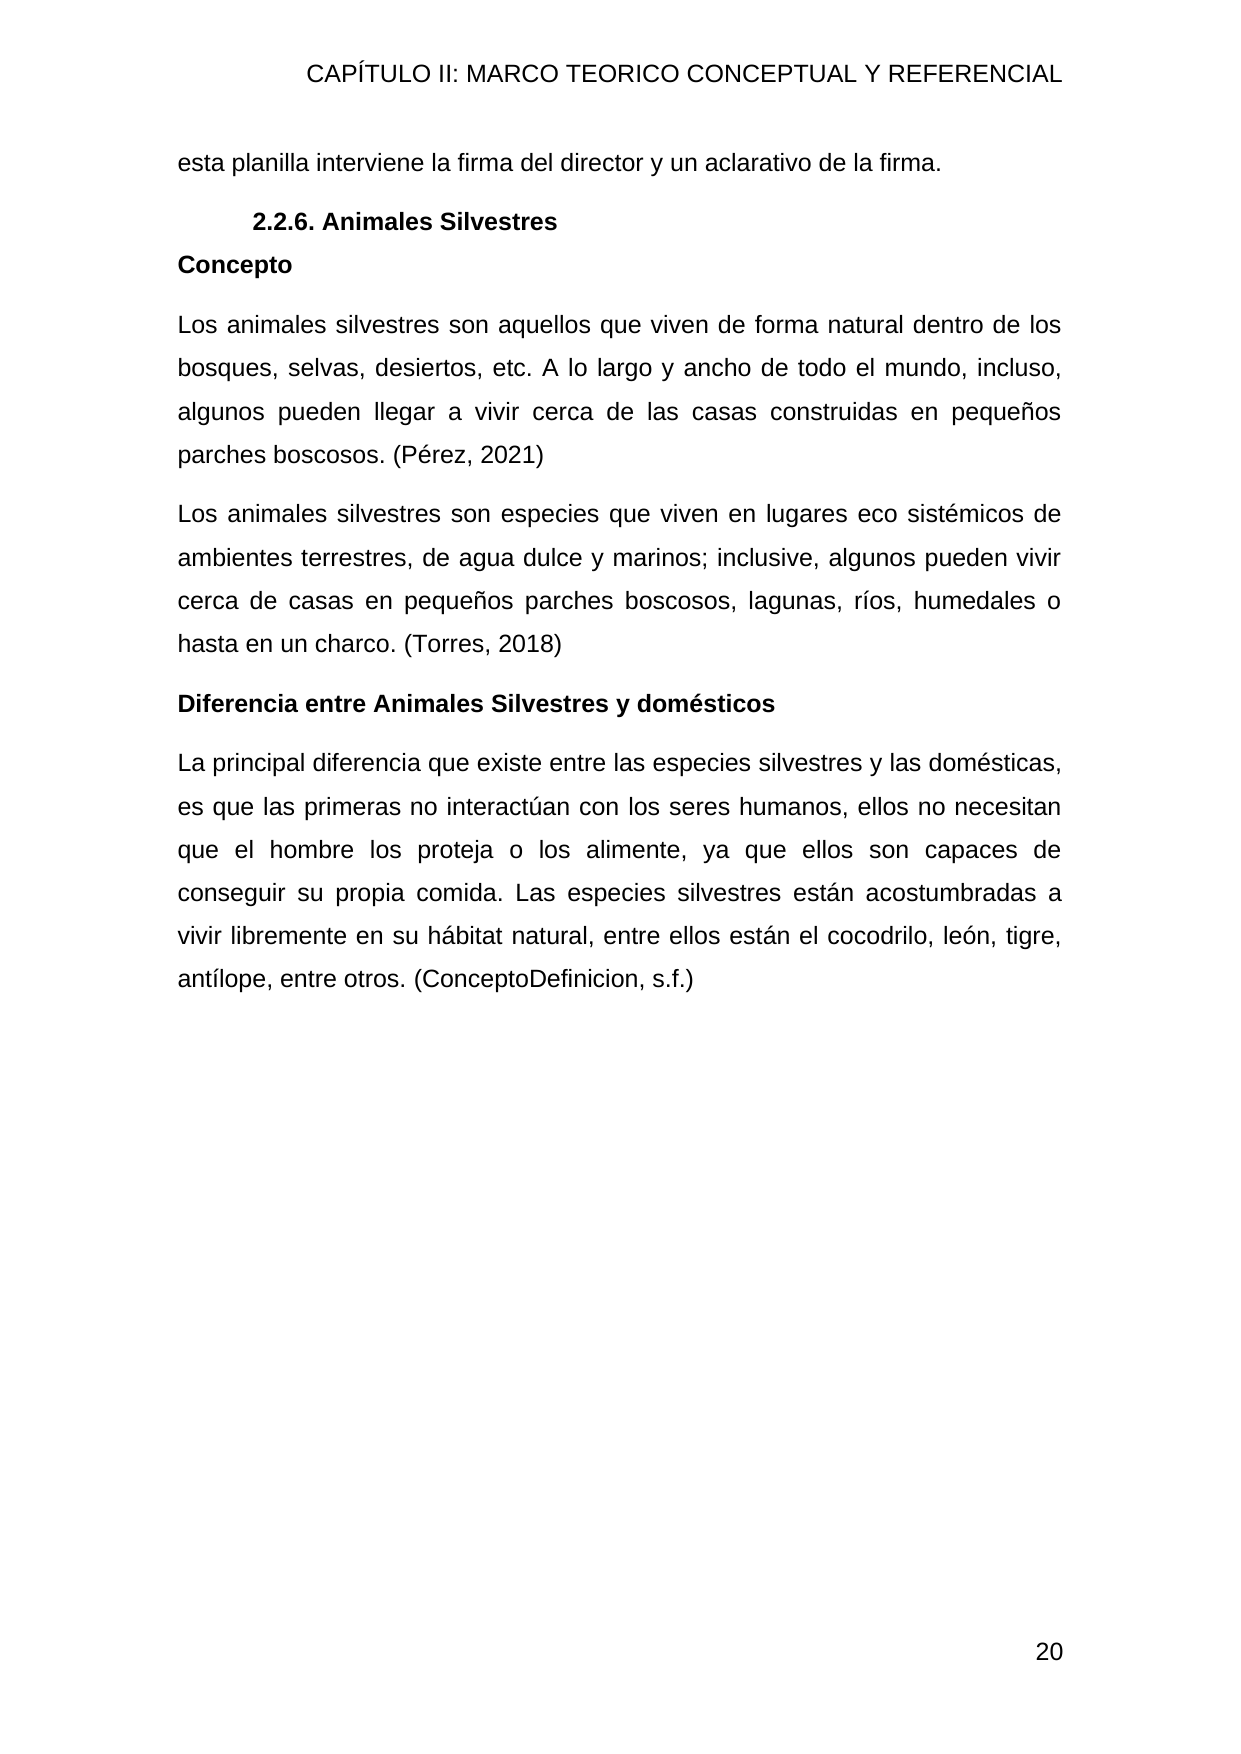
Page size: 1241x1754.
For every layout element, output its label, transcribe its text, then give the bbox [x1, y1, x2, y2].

text Los animales silvestres son aquellos que viven de forma natural dentro de los bosques, selvas, desiertos, etc. A lo largo y ancho de todo el mundo, incluso, algunos pueden llegar a vivir cerca de las casas construidas en pequeños parches boscosos. [177, 310, 1063, 468]
text Los animales silvestres son especies que viven en lugares eco sistémicos de ambientes terrestres, de agua dulce y marinos; inclusive, algunos pueden vivir cerca de casas en pequeños parches boscosos, lagunas, ríos, humedales o hasta en un charco. [177, 499, 1063, 658]
subtitle Animales Silvestres [252, 207, 1063, 236]
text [177, 148, 1063, 176]
text Concepto [177, 251, 1063, 279]
text La principal diferencia que existe entre las especies silvestres y las domésticas, es que las primeras no interactúan con los seres humanos, ellos no necesitan que el hombre los proteja o los alimente, ya que ellos son capaces de conseguir su propia comida. Las especies silvestres están acostumbradas a vivir libremente en su hábitat natural, entre ellos están el cocodrilo, león, tigre, antílope, entre otros. [177, 748, 1063, 993]
text Diferencia entre Animales Silvestres y domésticos [177, 689, 1063, 717]
